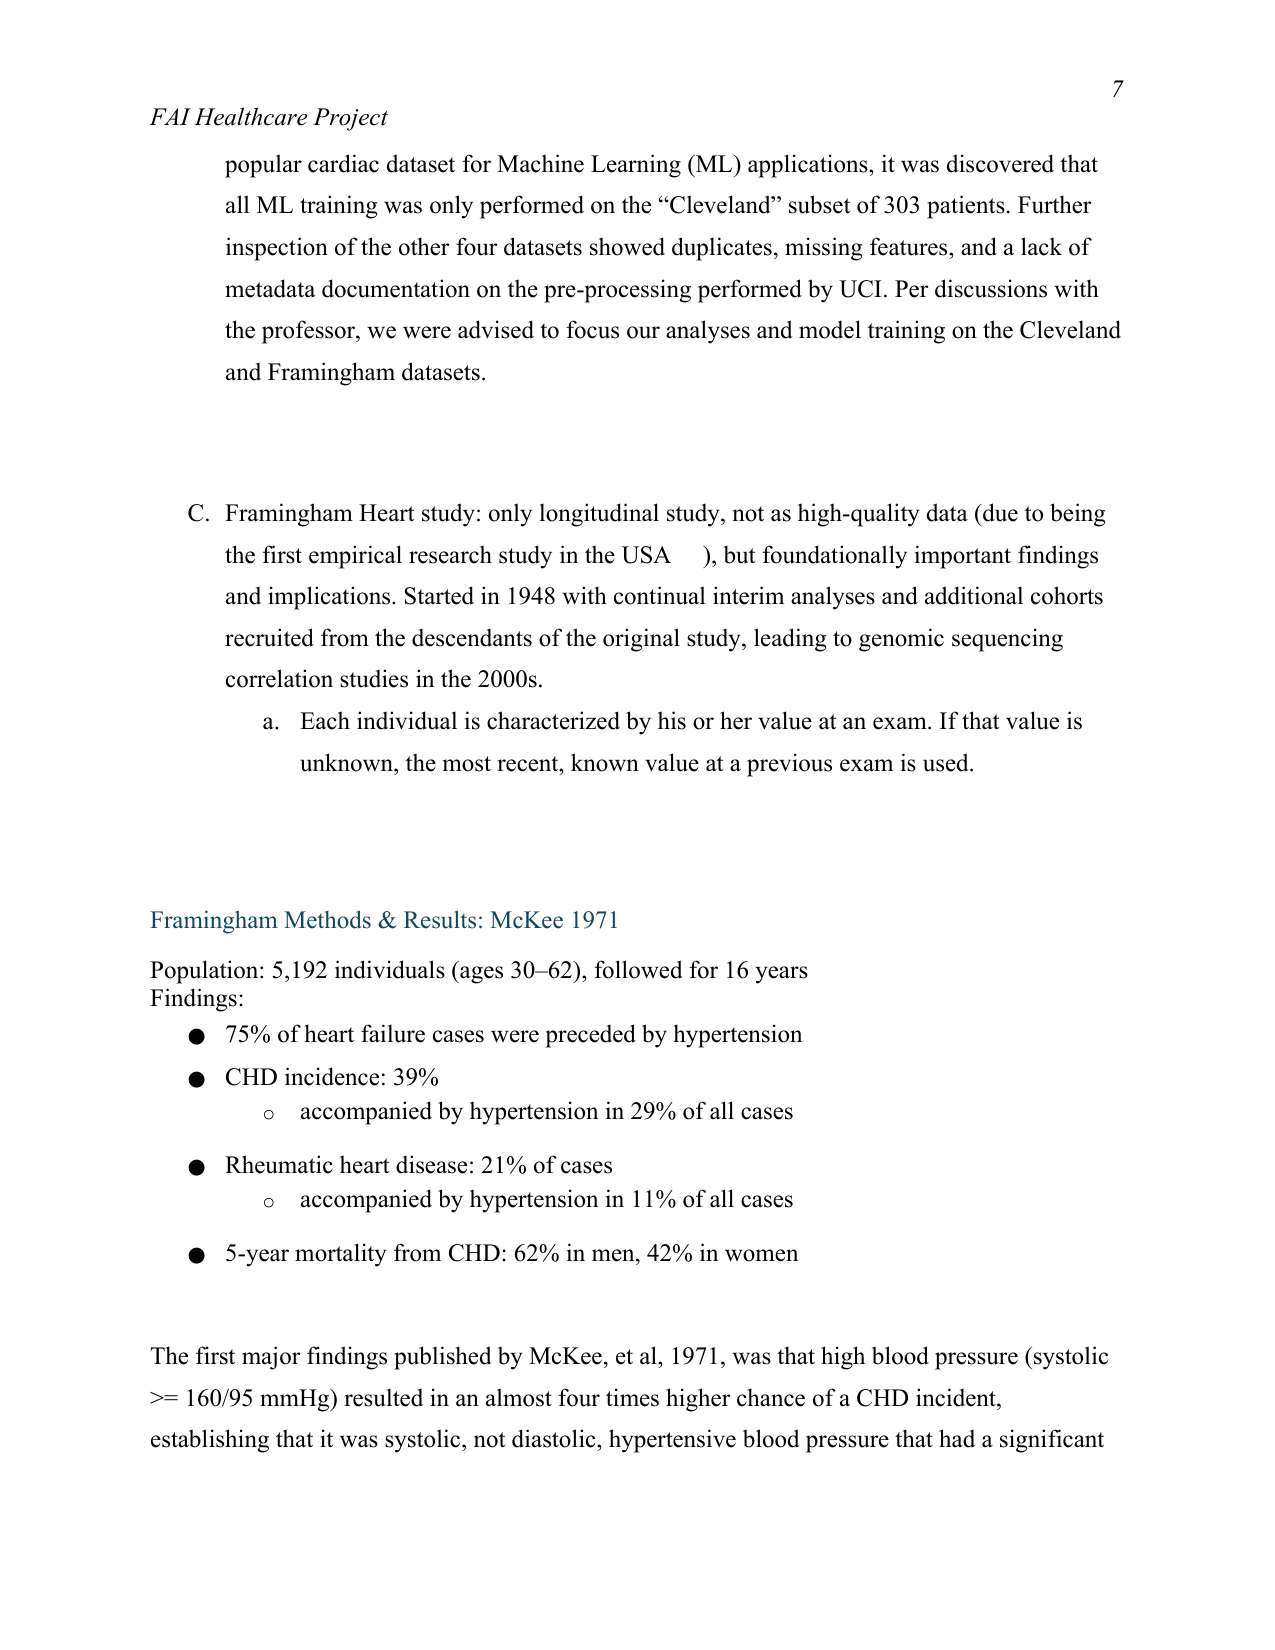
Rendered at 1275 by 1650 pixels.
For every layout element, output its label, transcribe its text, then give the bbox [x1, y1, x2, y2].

list CHD incidence: 39% [187, 1055, 1125, 1097]
text Findings: [150, 984, 1125, 1012]
list 5-year mortality from CHD: 62% in men, 42% in women [187, 1231, 1125, 1273]
list 75% of heart failure cases were preceded by hypertension [187, 1012, 1125, 1055]
list Rheumatic heart disease: 21% of cases [187, 1143, 1125, 1185]
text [225, 150, 1125, 386]
list Each individual is characterized by his or her value at an exam. If that value is unknown, the most recent, known value at a previous exam is used. [262, 707, 1125, 776]
subtitle Framingham Methods & Results: McKee 1971 [150, 907, 1125, 934]
list accompanied by hypertension in 29% of all cases [262, 1097, 1125, 1126]
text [150, 1342, 1125, 1453]
list accompanied by hypertension in 11% of all cases [262, 1185, 1125, 1214]
list Framingham Heart study: only longitudinal study, not as high-quality data (due to being the first empirical research study ), but foundationally important findings and implications. Started in 1948 with continual interim analyses and additional cohorts recruited from the descendants of the original study, leading to genomic sequencing correlation studies in the 2000s. [187, 499, 1125, 693]
text Population: 5,192 individuals (ages 30–62), followed for 16 years [150, 957, 1125, 984]
